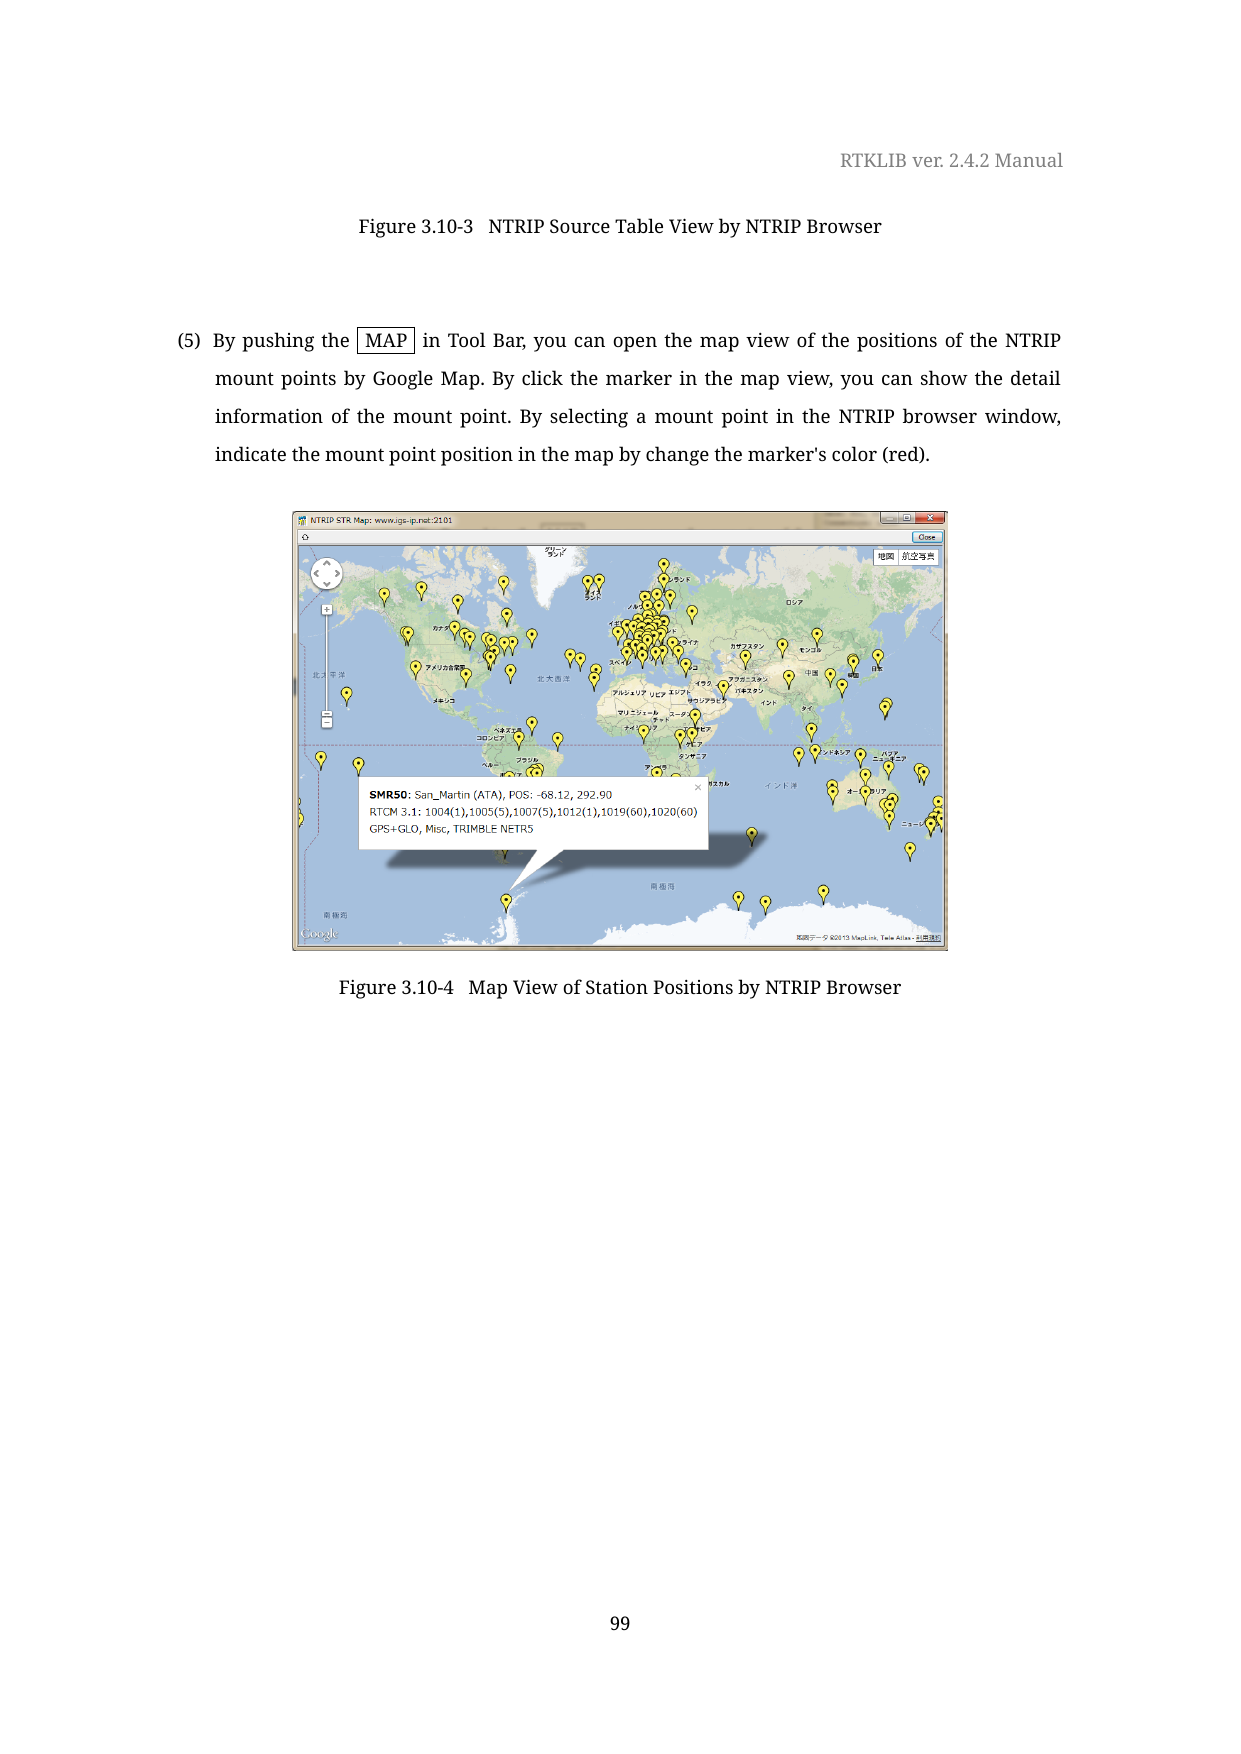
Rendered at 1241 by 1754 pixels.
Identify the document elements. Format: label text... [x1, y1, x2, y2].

text Figure 3.10-3 NTRIP Source Table View by NTRIP Browser [177, 207, 1063, 245]
picture [292, 511, 948, 951]
text Figure 3.10-4 Map View of Station Positions by NTRIP Browser [177, 968, 1063, 1006]
list By pushing the MAP in Tool Bar, you can open the map view of the positions of the NTRIP mount points by Google Map. By click the marker in the map view, you can show the detail information of the mount point. By selecting a mount point in the NTRIP browser window, indicate the mount point position in the map by change the marker's color (red). [177, 321, 1063, 473]
